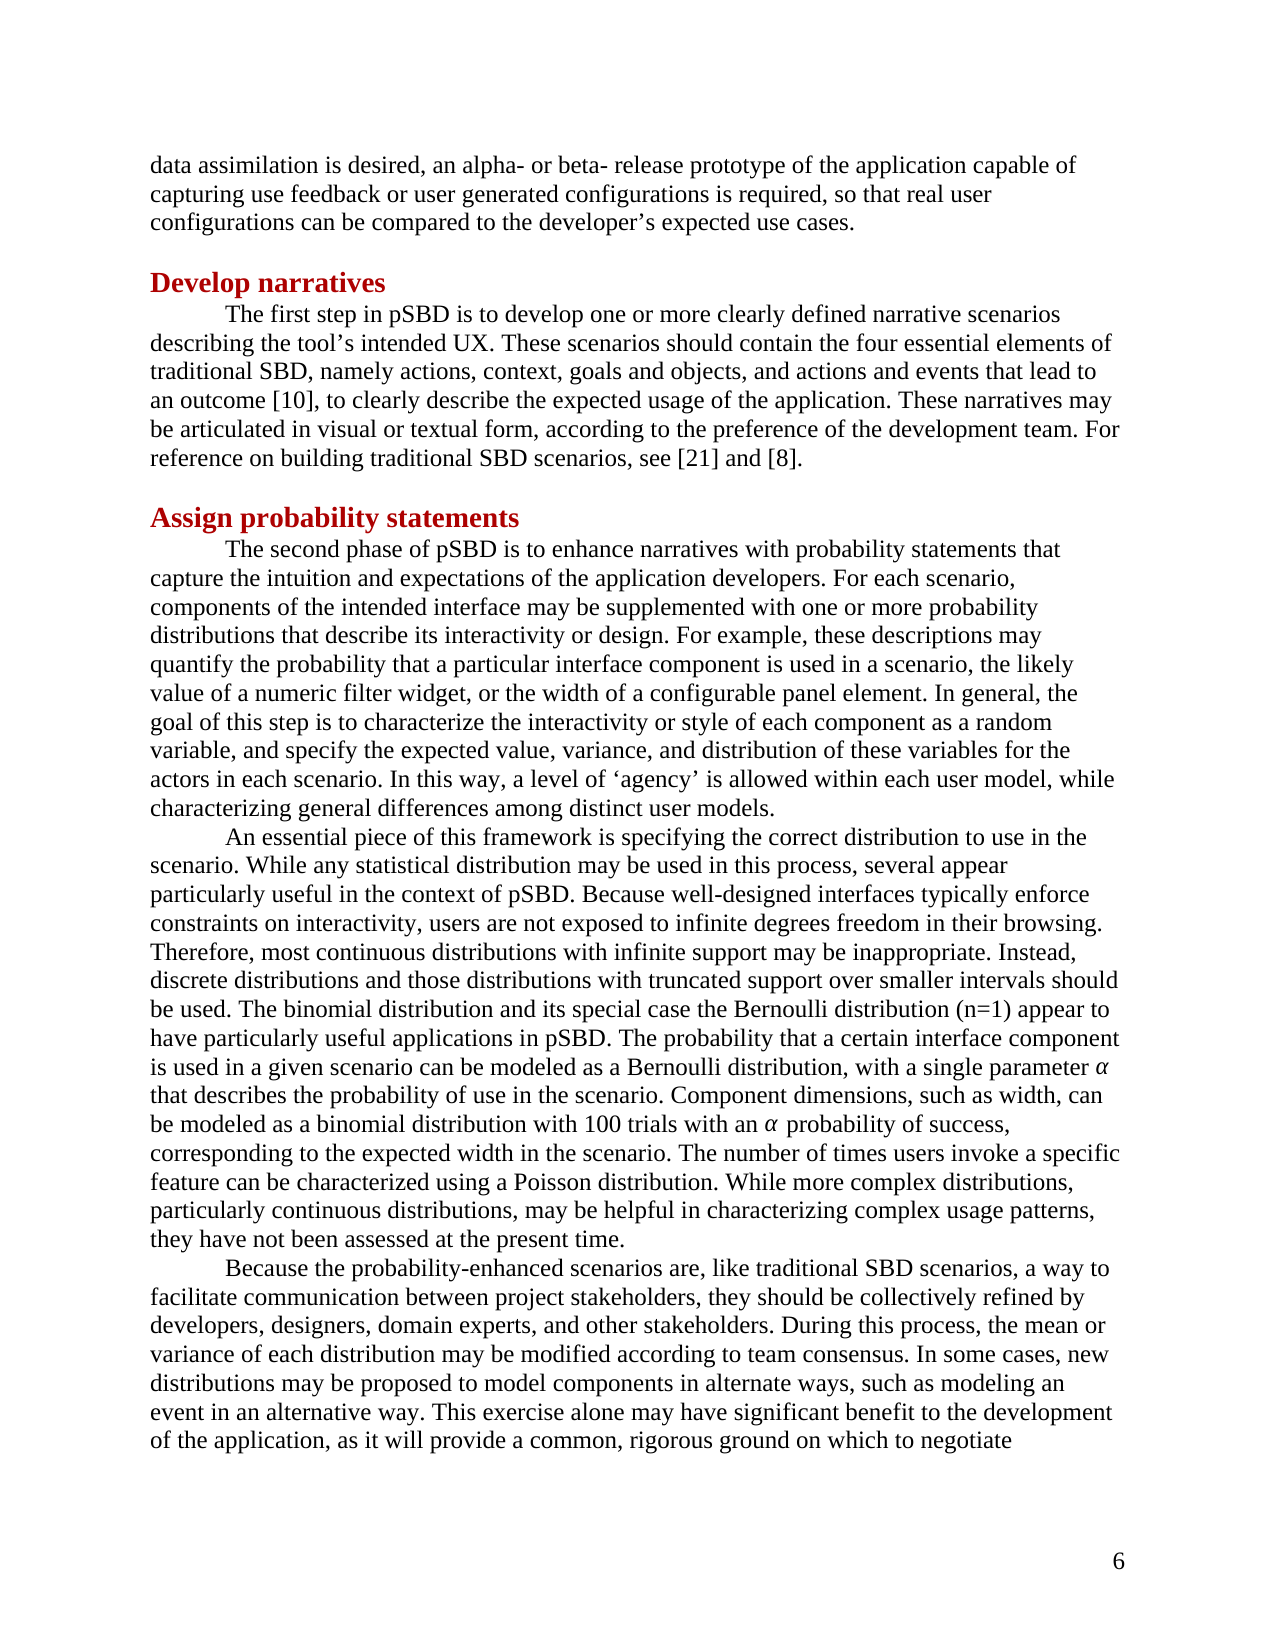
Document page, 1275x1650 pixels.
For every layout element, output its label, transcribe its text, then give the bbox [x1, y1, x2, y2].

subtitle Assign probability statements [150, 501, 1125, 534]
text The second phase of pSBD is to enhance narratives with probability statements that capture the intuition and expectations of the application developers. For each scenario, components of the intended interface may be supplemented with one or more probability distributions that describe its interactivity or design. For example, these descriptions may quantify the probability that a particular interface component is used in a scenario, the likely value of a numeric filter widget, or the width of a configurable panel element. In general, the goal of this step is to characterize the interactivity or style of each component as a random variable, and specify the expected value, variance, and distribution of these variables for the actors in each scenario. In this way, a level of ‘agency’ is allowed within each user model, while characterizing general differences among distinct user models. [150, 534, 1125, 822]
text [150, 150, 1125, 236]
subtitle Develop narratives [150, 265, 1125, 299]
text An essential piece of this framework is specifying the correct distribution to use in the scenario. While any statistical distribution may be used in this process, several appear particularly useful in the context of pSBD. Because well-designed interfaces typically enforce constraints on interactivity, users are not exposed to infinite degrees freedom in their browsing. Therefore, most continuous distributions with infinite support may be inappropriate. Instead, discrete distributions and those distributions with truncated support over smaller intervals should be used. The binomial distribution and its special case the Bernoulli distribution (n=1) appear to have particularly useful applications in pSBD. The probability that a certain interface component is used in a given scenario can be modeled as a Bernoulli distribution, with a single parameter that describes the probability of use in the scenario. Component dimensions, such as width, can be modeled as a binomial distribution with 100 trials with an probability of success, corresponding to the expected width in the scenario. The number of times users invoke a specific feature can be characterized using a Poisson distribution. While more complex distributions, particularly continuous distributions, may be helpful in characterizing complex usage patterns, they have not been assessed at the present time. [150, 822, 1125, 1253]
text The first step in pSBD is to develop one or more clearly defined narrative scenarios describing the tool’s intended UX. These scenarios should contain the four essential elements of traditional SBD, namely actions, context, goals and objects, and actions and events that lead to an outcome [10], to clearly describe the expected usage of the application. These narratives may be articulated in visual or textual form, according to the preference of the development team. For reference on building traditional SBD scenarios, see [21] and [8]. [150, 299, 1125, 471]
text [150, 1253, 1125, 1454]
